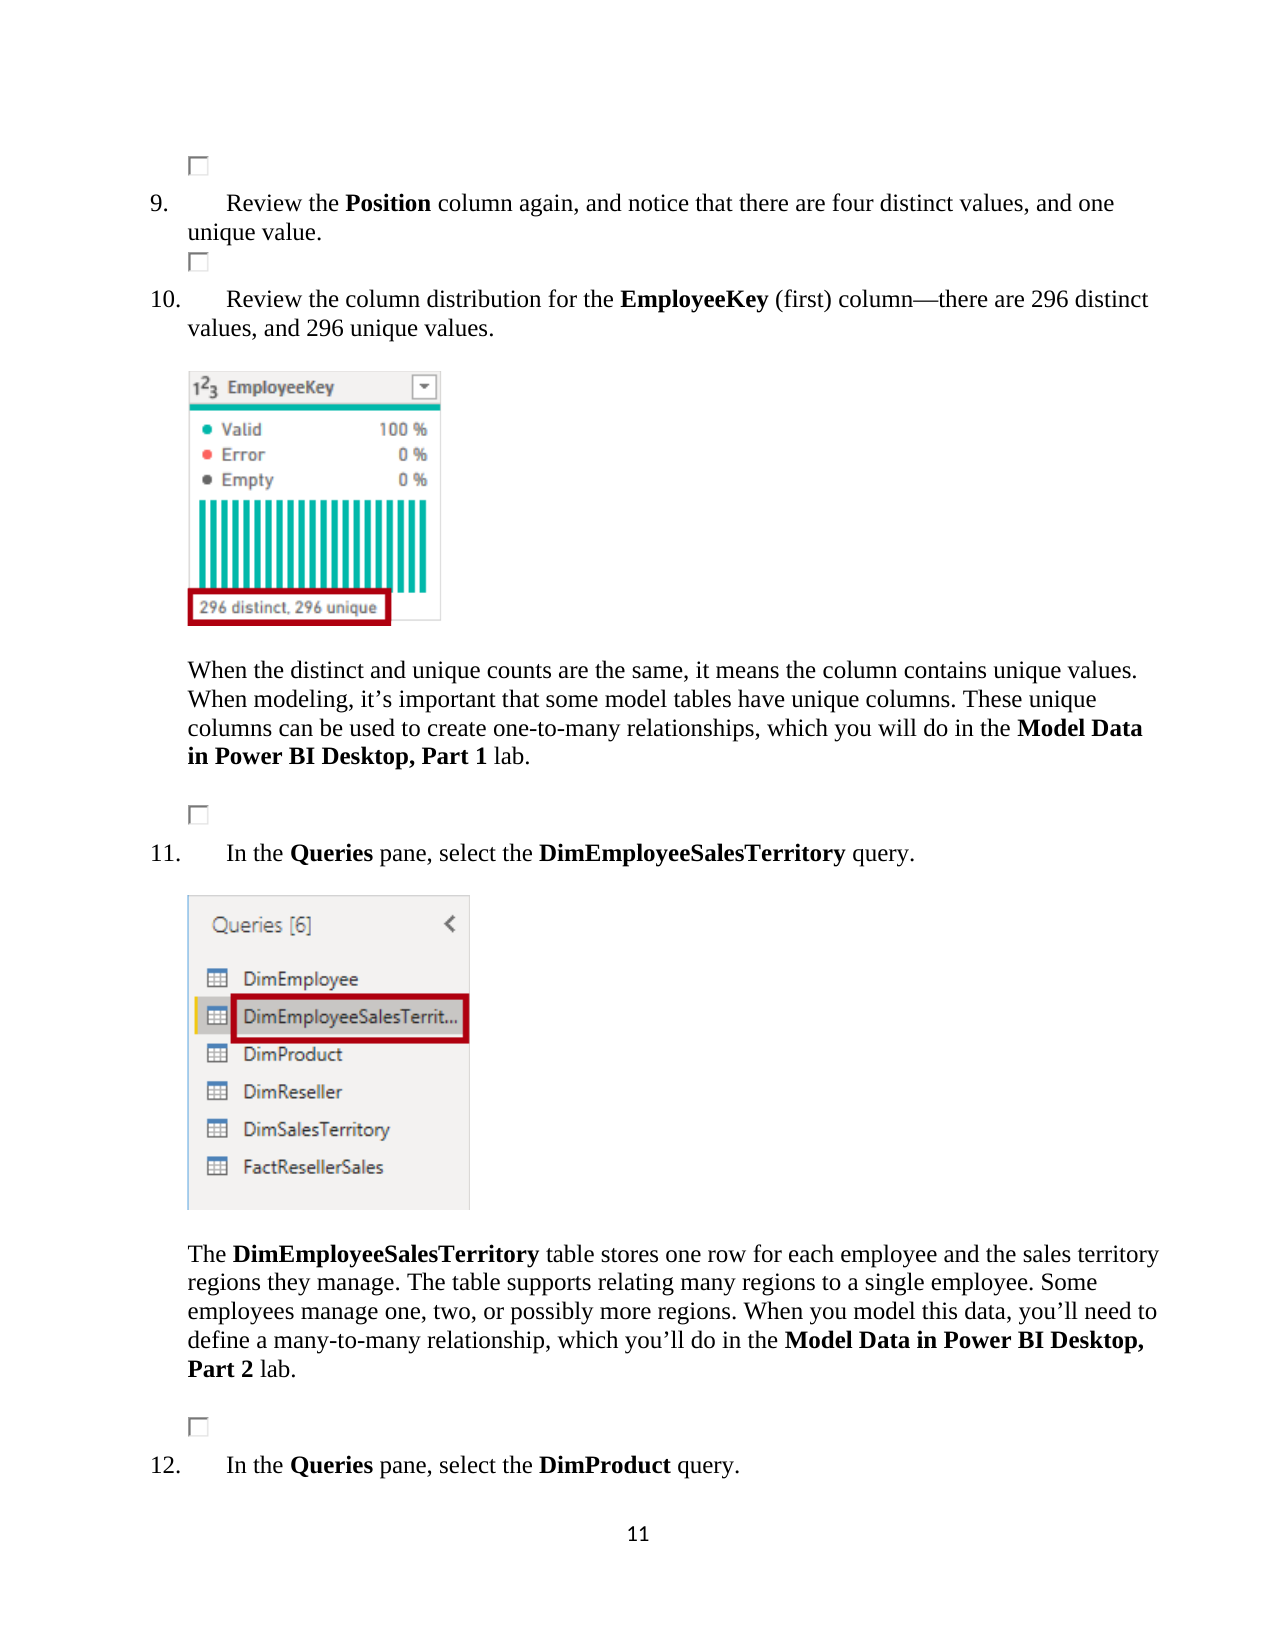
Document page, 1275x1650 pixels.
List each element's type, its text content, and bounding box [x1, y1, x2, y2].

text The DimEmployeeSalesTerritory table stores one row for each employee and the sales territory regions they manage. The table supports relating many regions to a single employee. Some employees manage one, two, or possibly more regions. When you model this data, you’ll need to define a many-to-many relationship, which you’ll do in the Model Data in Power BI Desktop, Part 2 lab. [187, 1239, 1162, 1382]
list Review the Position column again, and notice that there are four distinct values, and one unique value. [150, 150, 1162, 246]
list Review the column distribution for the EmployeeKey (first) column—there are 296 distinct values, and 296 unique values. [150, 246, 1162, 342]
text When the distinct and unique counts are the same, it means the column contains unique values. When modeling, it’s important that some model tables have unique columns. These unique columns can be used to create one-to-many relationships, which you will do in the Model Data in Power BI Desktop, Part 1 lab. [187, 655, 1162, 770]
picture [187, 371, 442, 626]
list In the Queries pane, select the DimEmployeeSalesTerritory query. [150, 799, 1162, 867]
picture [187, 895, 470, 1210]
list In the Queries pane, select the DimProduct query. [150, 1412, 1162, 1479]
